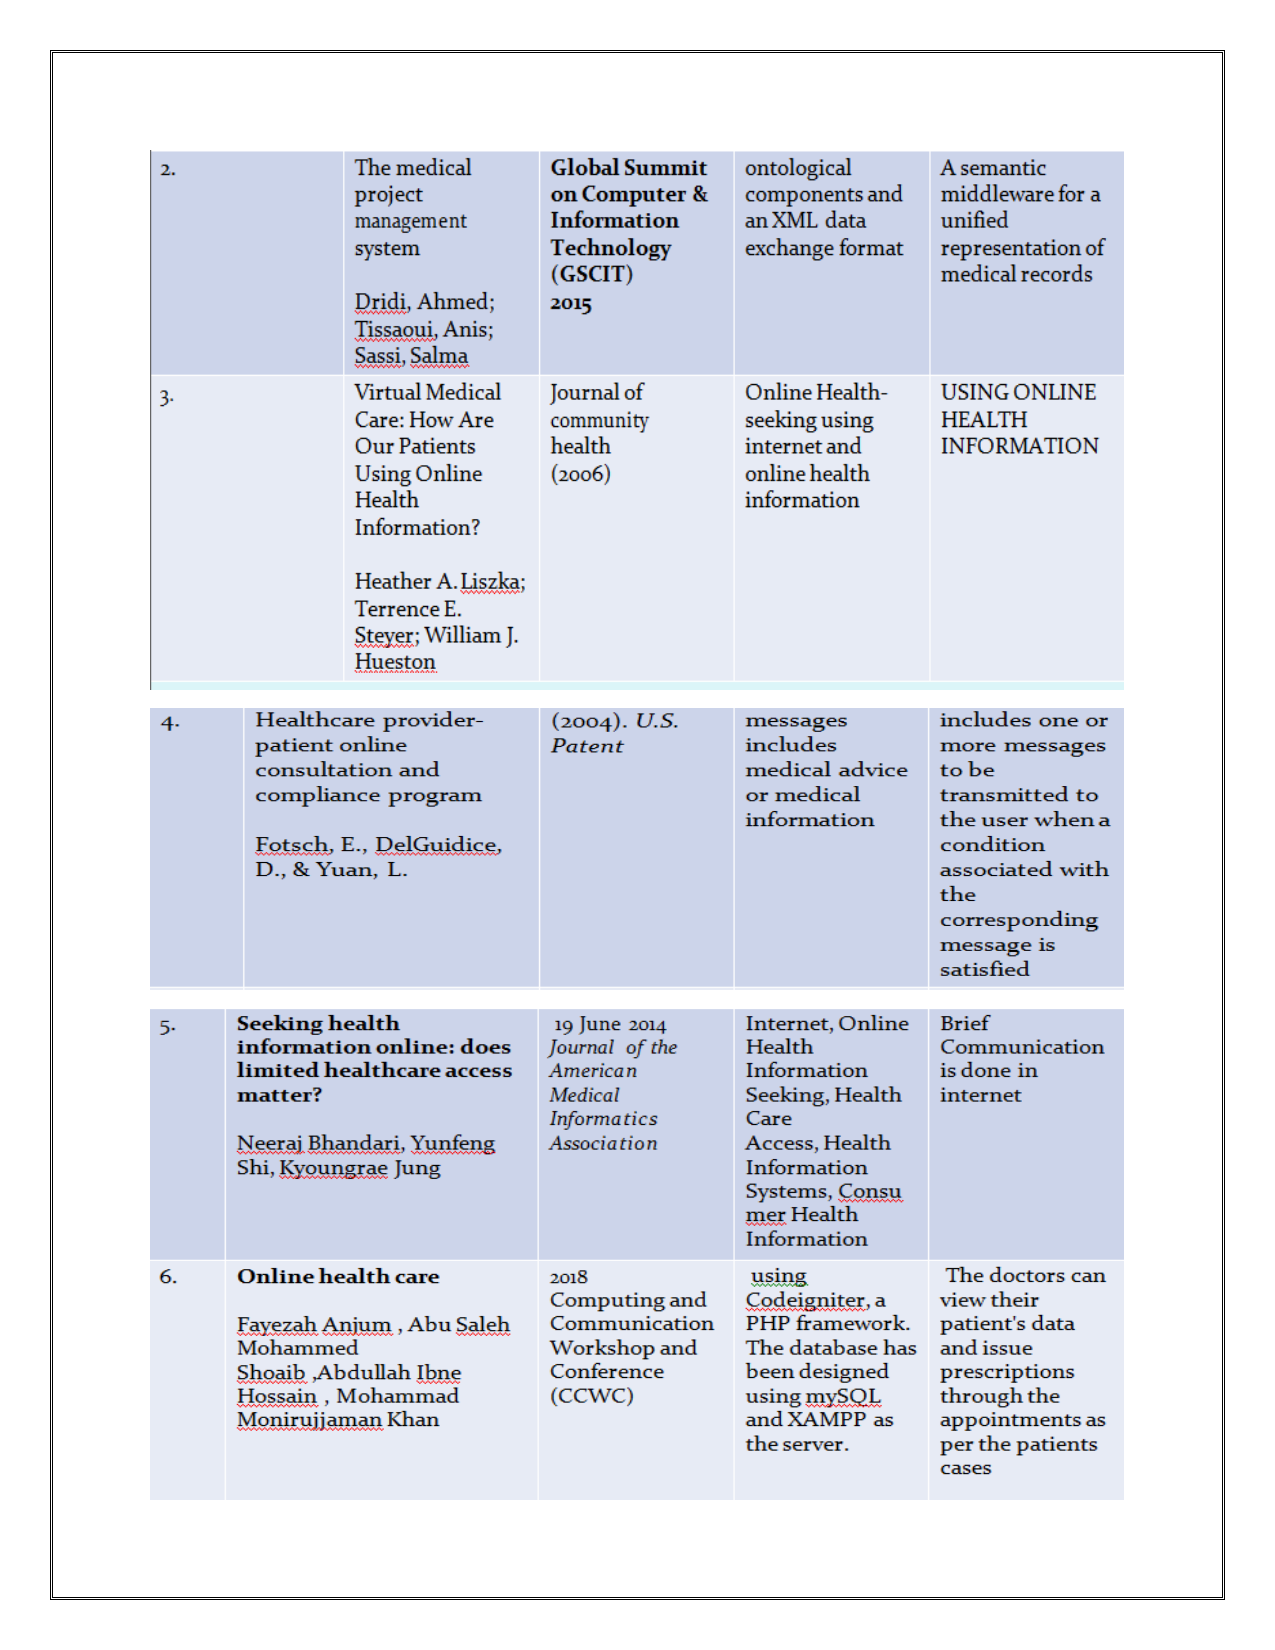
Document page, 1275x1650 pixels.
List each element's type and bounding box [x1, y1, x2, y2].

picture [150, 150, 1124, 690]
picture [150, 708, 1124, 990]
picture [150, 1008, 1124, 1500]
